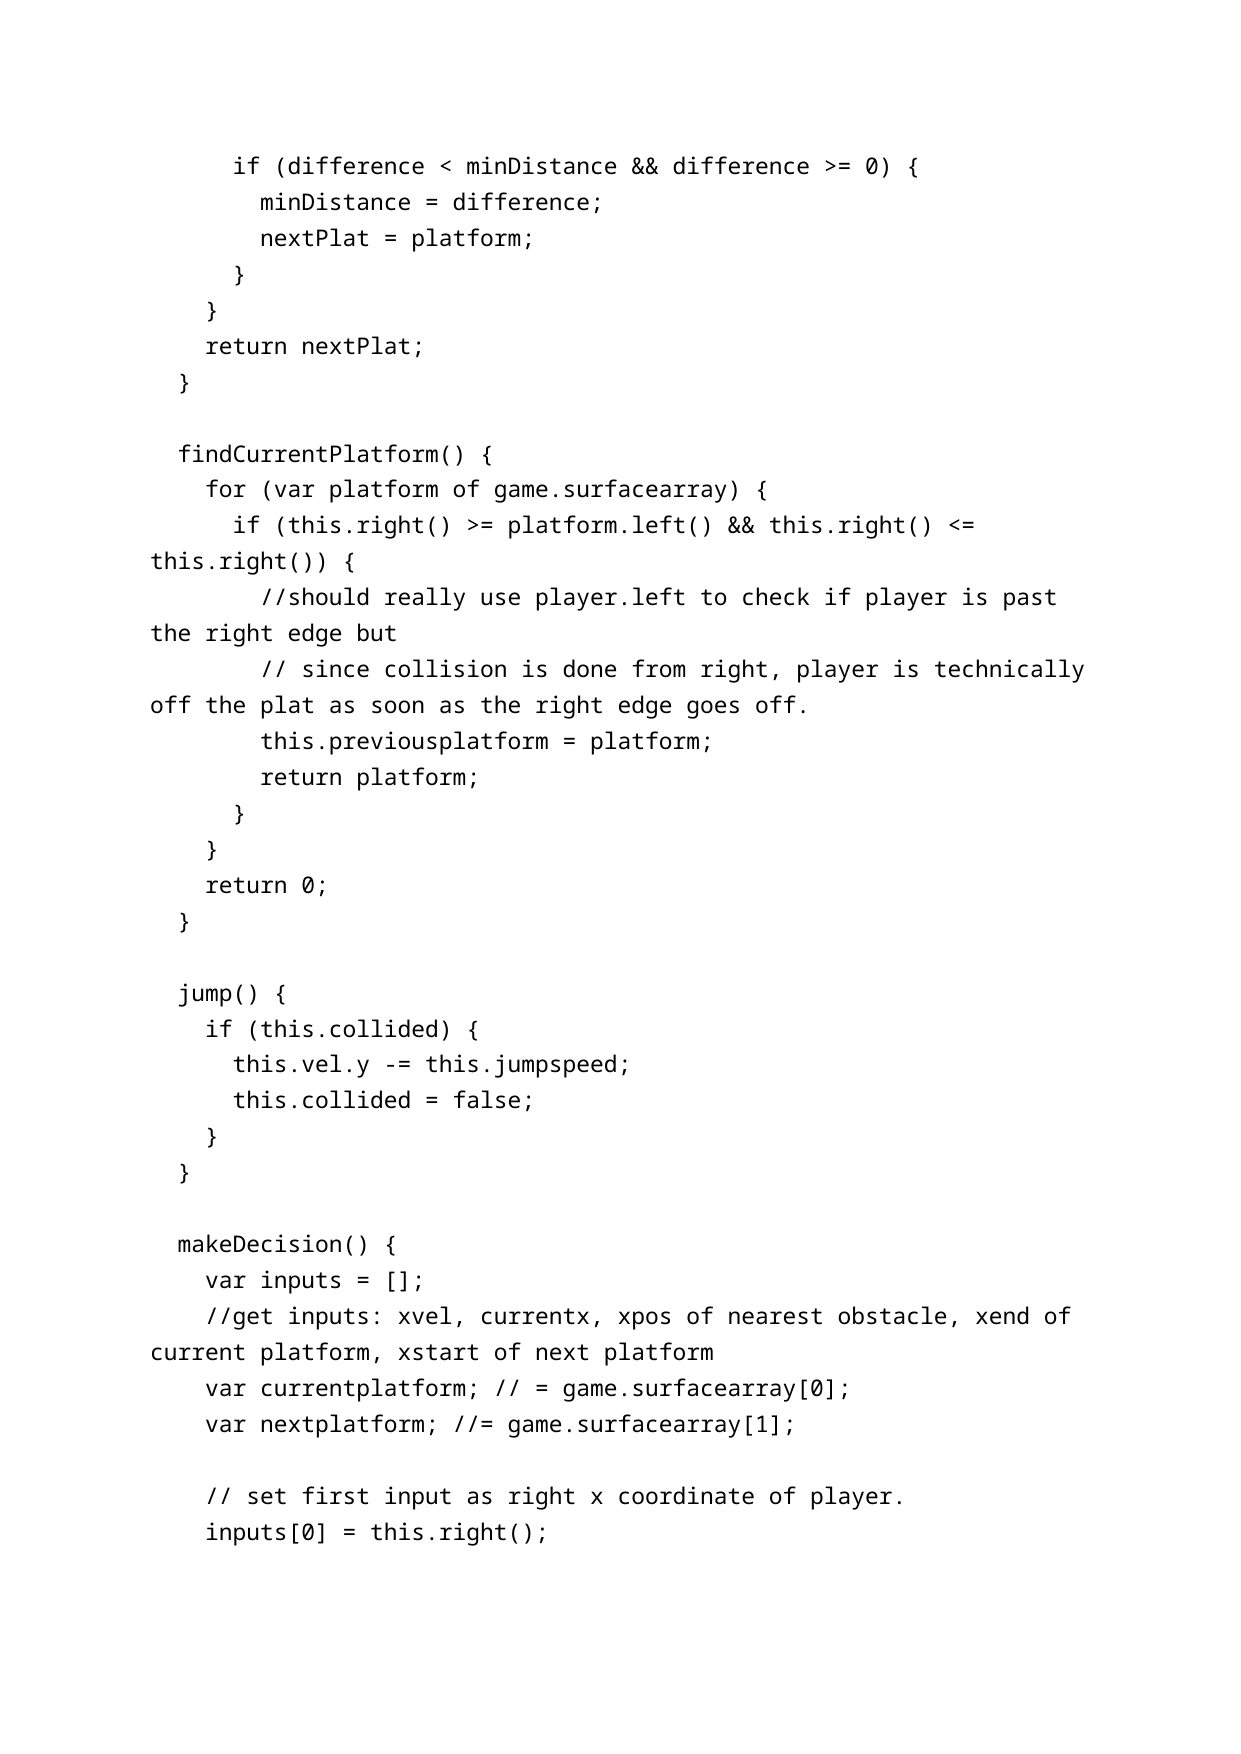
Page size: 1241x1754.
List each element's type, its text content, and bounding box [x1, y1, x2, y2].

text } [150, 294, 1090, 325]
text } [150, 1156, 1090, 1187]
text //should really use player.left to check if player is past the right edge but [150, 581, 1090, 648]
text if (this.collided) { [150, 1012, 1090, 1044]
text } [150, 366, 1090, 397]
text makeDecision() { [150, 1228, 1090, 1259]
text if (difference < minDistance && difference >= 0) { [150, 150, 1090, 181]
text this.previousplatform = platform; [150, 725, 1090, 756]
text // set first input as right x coordinate of player. [150, 1480, 1090, 1511]
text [150, 473, 1090, 505]
text //get inputs: xvel, currentx, xpos of nearest obstacle, xend of current platform, xstart of next platform [150, 1300, 1090, 1367]
text this.collided = false; [150, 1084, 1090, 1116]
text findCurrentPlatform() { [150, 437, 1090, 469]
text // since collision is done from right, player is technically off the plat as soon as the right edge goes off. [150, 653, 1090, 720]
text this.vel.y -= this.jumpspeed; [150, 1048, 1090, 1080]
text } [150, 797, 1090, 828]
text return 0; [150, 869, 1090, 900]
text var currentplatform; // = game.surfacearray[0]; [150, 1372, 1090, 1403]
text var inputs = []; [150, 1264, 1090, 1295]
text } [150, 1120, 1090, 1152]
text } [150, 258, 1090, 289]
text } [150, 905, 1090, 936]
text inputs[0] = this.right(); [150, 1516, 1090, 1547]
text var nextplatform; //= game.surfacearray[1]; [150, 1408, 1090, 1439]
text return nextPlat; [150, 330, 1090, 361]
text nextPlat = platform; [150, 222, 1090, 253]
text return platform; [150, 761, 1090, 792]
text if (this.right() >= platform.left() && this.right() <= this.right()) { [150, 509, 1090, 577]
text jump() { [150, 977, 1090, 1008]
text minDistance = difference; [150, 186, 1090, 217]
text } [150, 833, 1090, 864]
